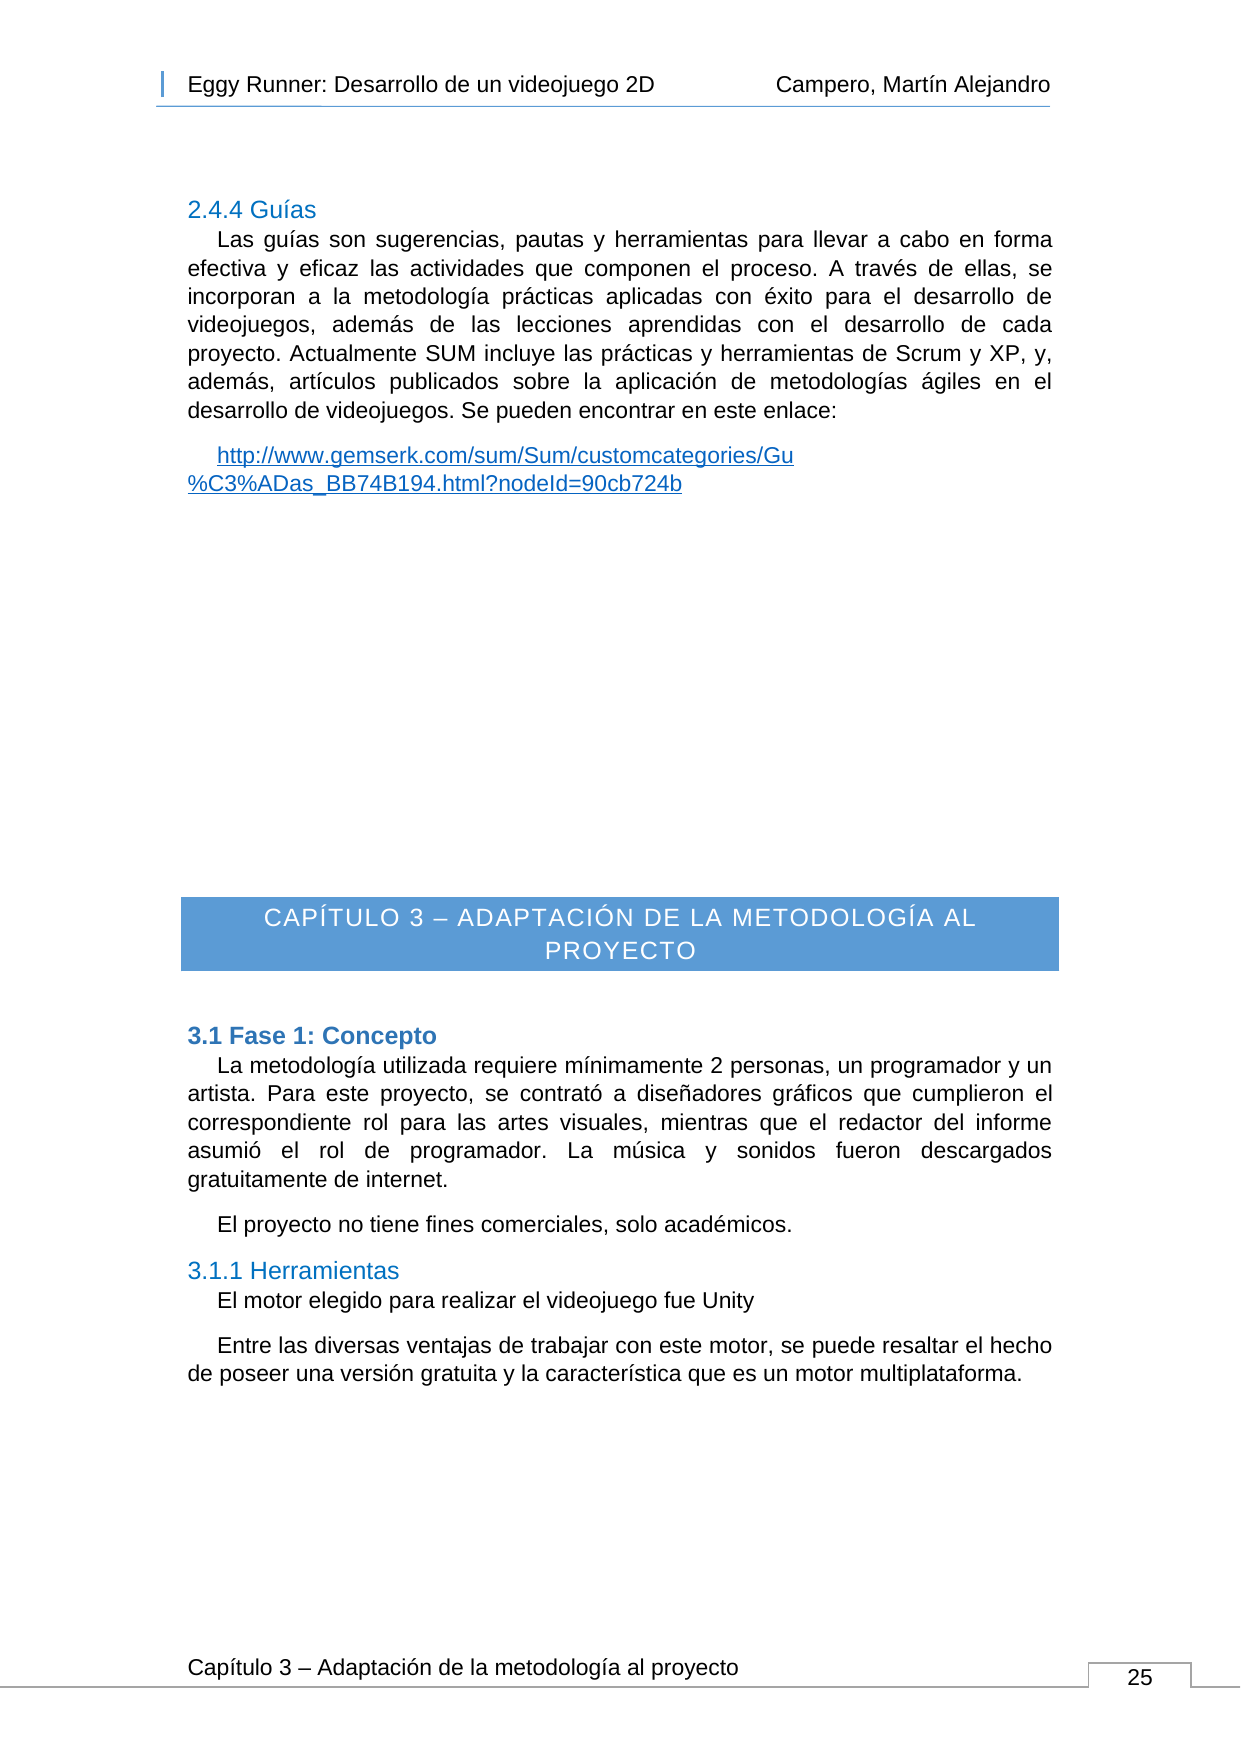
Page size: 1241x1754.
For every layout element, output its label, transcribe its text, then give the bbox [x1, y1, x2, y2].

subtitle 3.1.1 Herramientas [187, 1256, 1053, 1284]
text Entre las diversas ventajas de trabajar con este motor, se puede resaltar el hecho de poseer una versión gratuita y la característica que es un motor multiplataforma. [187, 1332, 1053, 1387]
text La metodología utilizada requiere mínimamente 2 personas, un programador y un artista. Para este proyecto, se contrató a diseñadores gráficos que cumplieron el correspondiente rol para las artes visuales, mientras que el redactor del informe asumió el rol de programador. La música y sonidos fueron descargados gratuitamente de internet. [187, 1052, 1053, 1192]
subtitle 3.1 Fase 1: Concepto [187, 1021, 1053, 1049]
subtitle Capítulo 3 – Adaptación de la metodología al proyecto [187, 903, 1053, 965]
text Las guías son sugerencias, pautas y herramientas para llevar a cabo en forma efectiva y eficaz las actividades que componen el proceso. A través de ellas, se incorporan a la metodología prácticas aplicadas con éxito para el desarrollo de videojuegos, además de las lecciones aprendidas con el desarrollo de cada proyecto. Actualmente SUM incluye las prácticas y herramientas de Scrum y XP, y, además, artículos publicados sobre la aplicación de metodologías ágiles en el desarrollo de videojuegos. Se pueden encontrar en este enlace: [187, 226, 1053, 423]
text http://www.gemserk.com/sum/Sum/customcategories/Gu%C3%ADas_BB74B194.html?nodeId=90cb724b [187, 442, 1053, 497]
text El proyecto no tiene fines comerciales, solo académicos. [187, 1211, 1053, 1237]
text El motor elegido para realizar el videojuego fue Unity [187, 1287, 1053, 1313]
subtitle 2.4.4 Guías [187, 195, 1053, 224]
